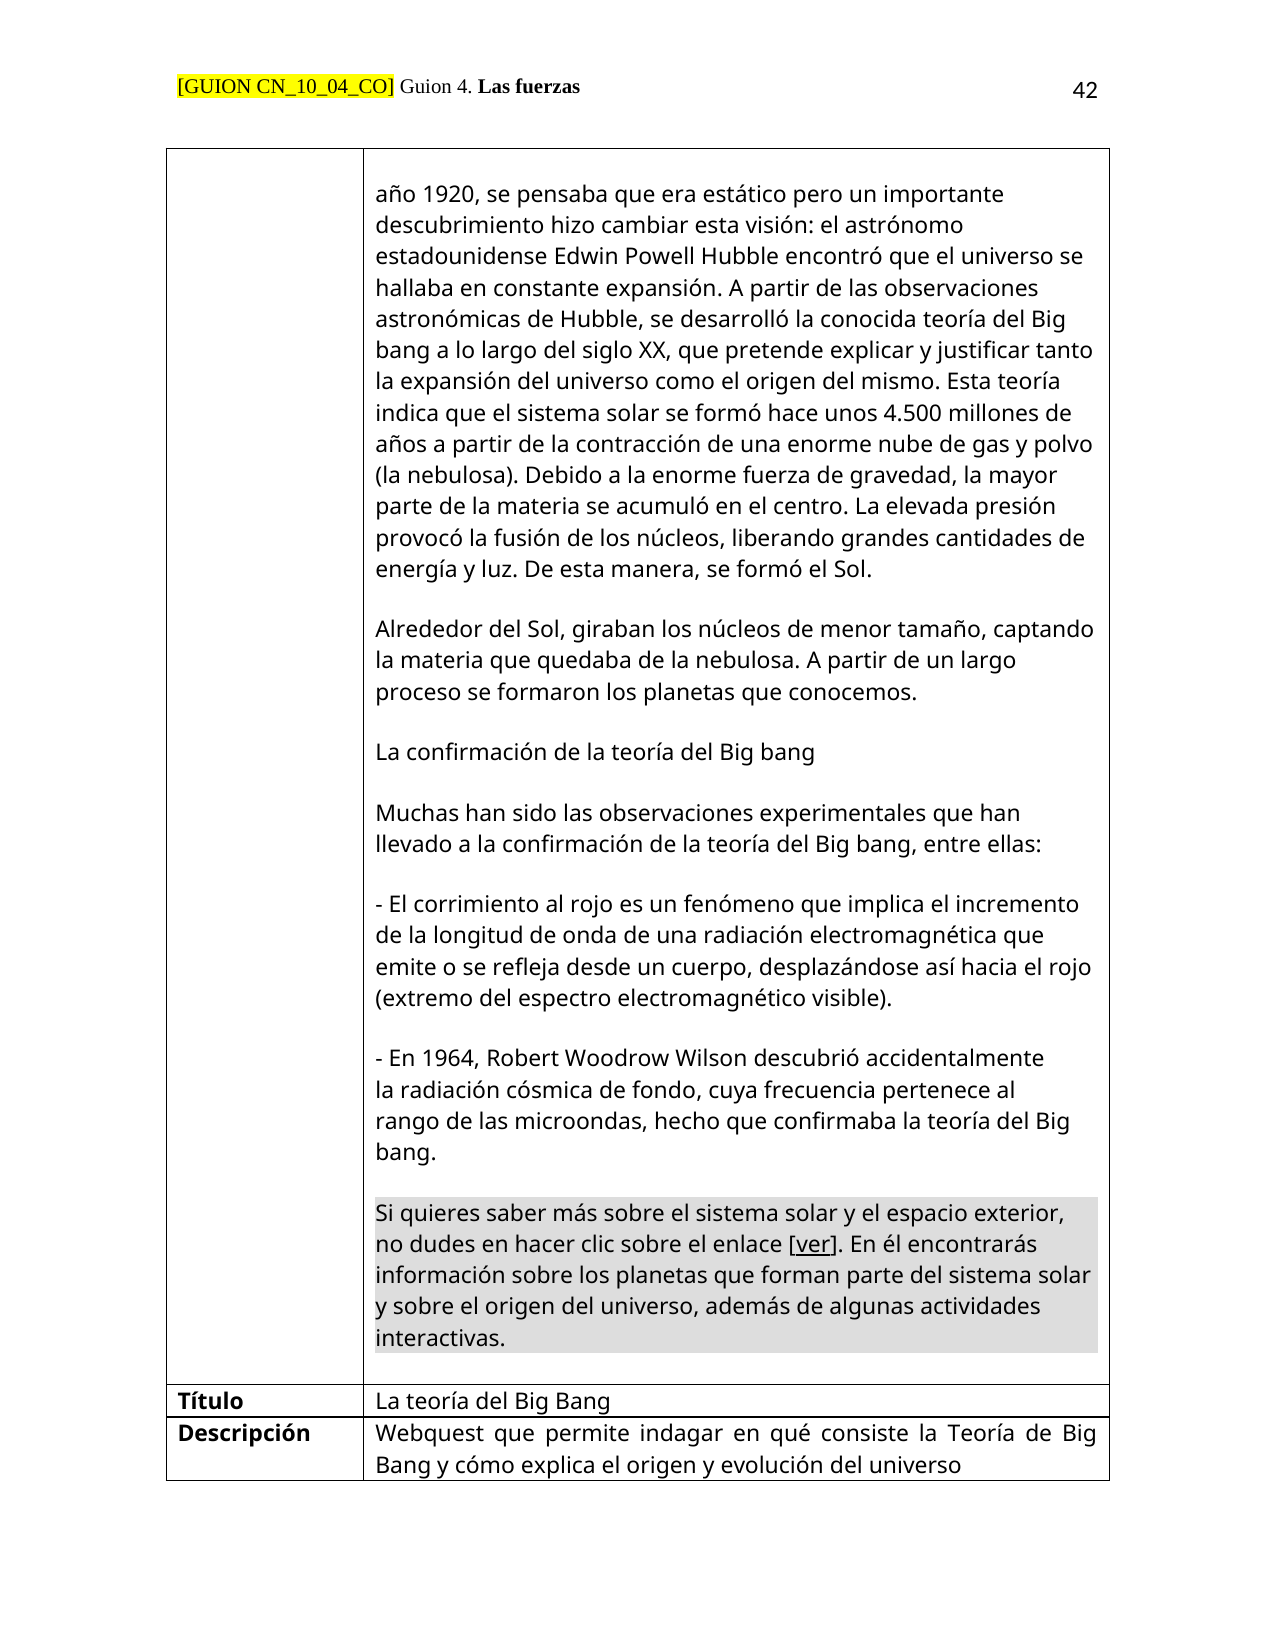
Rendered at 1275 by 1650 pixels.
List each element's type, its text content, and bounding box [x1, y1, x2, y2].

table_cell Título [167, 1385, 363, 1416]
table_cell Descripción [167, 1418, 363, 1480]
table_cell La teoría del Big Bang [364, 1385, 1109, 1416]
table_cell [364, 149, 1109, 1384]
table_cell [167, 149, 363, 1384]
table_cell Webquest que permite indagar en qué consiste la Teoría de Big Bang y cómo explica el origen y evolución del universo [364, 1418, 1109, 1480]
